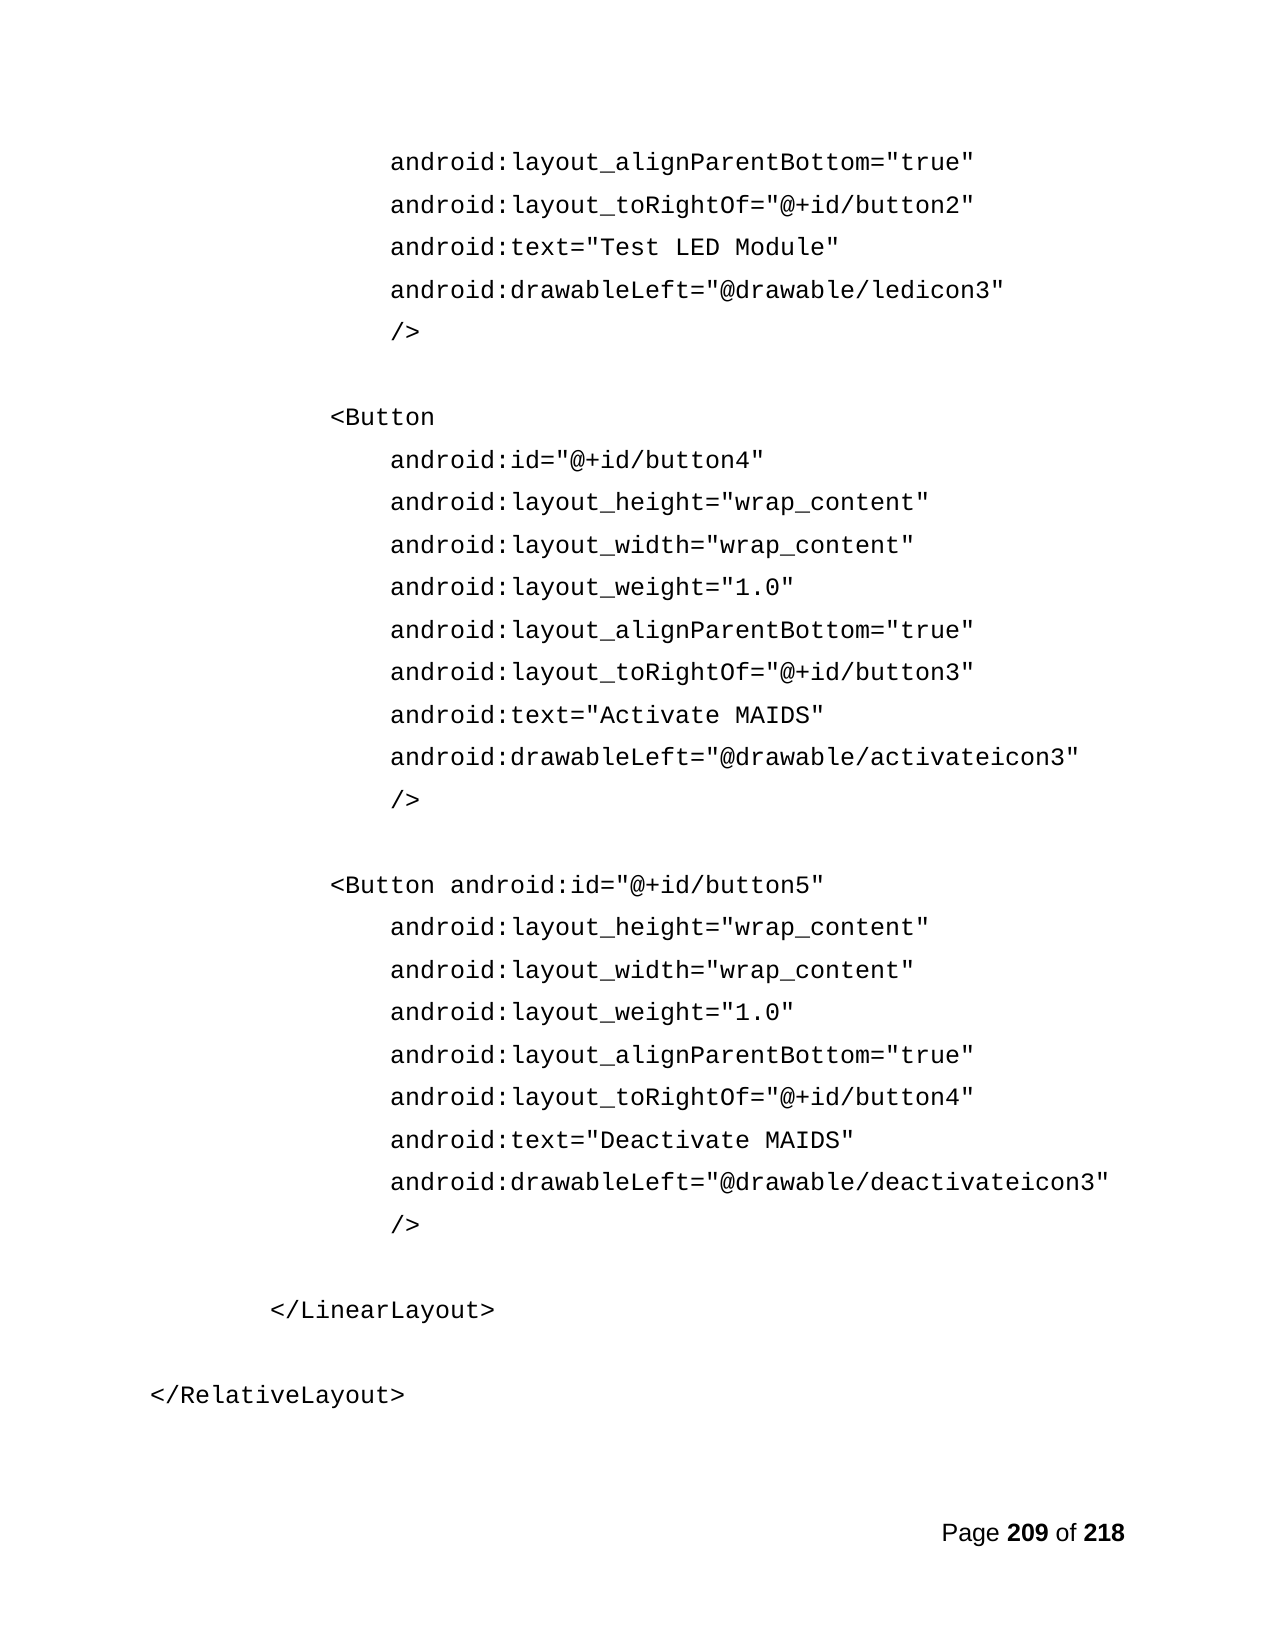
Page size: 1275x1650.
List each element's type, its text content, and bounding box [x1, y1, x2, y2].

text android:layout_alignParentBottom="true" [150, 150, 1125, 178]
text android:drawableLeft="@drawable/deactivateicon3" [150, 1170, 1125, 1198]
text </RelativeLayout> [150, 1382, 1125, 1411]
text <Button [150, 405, 1125, 433]
text android:layout_height="wrap_content" [150, 915, 1125, 943]
text android:drawableLeft="@drawable/activateicon3" [150, 745, 1125, 773]
text android:id="@+id/button4" [150, 447, 1125, 476]
text android:layout_weight="1.0" [150, 1000, 1125, 1028]
text android:layout_toRightOf="@+id/button4" [150, 1085, 1125, 1113]
text android:text="Deactivate MAIDS" [150, 1127, 1125, 1156]
text android:layout_alignParentBottom="true" [150, 1042, 1125, 1071]
text android:layout_height="wrap_content" [150, 490, 1125, 518]
text android:text="Activate MAIDS" [150, 702, 1125, 731]
text </LinearLayout> [150, 1297, 1125, 1326]
text android:layout_width="wrap_content" [150, 957, 1125, 986]
text android:layout_toRightOf="@+id/button3" [150, 660, 1125, 688]
text <Button android:id="@+id/button5" [150, 872, 1125, 901]
text android:layout_width="wrap_content" [150, 532, 1125, 561]
text /> [150, 320, 1125, 348]
text android:drawableLeft="@drawable/ledicon3" [150, 277, 1125, 306]
text android:layout_alignParentBottom="true" [150, 617, 1125, 646]
text /> [150, 787, 1125, 816]
text android:layout_weight="1.0" [150, 575, 1125, 603]
text /> [150, 1212, 1125, 1241]
text android:text="Test LED Module" [150, 235, 1125, 263]
text android:layout_toRightOf="@+id/button2" [150, 192, 1125, 221]
